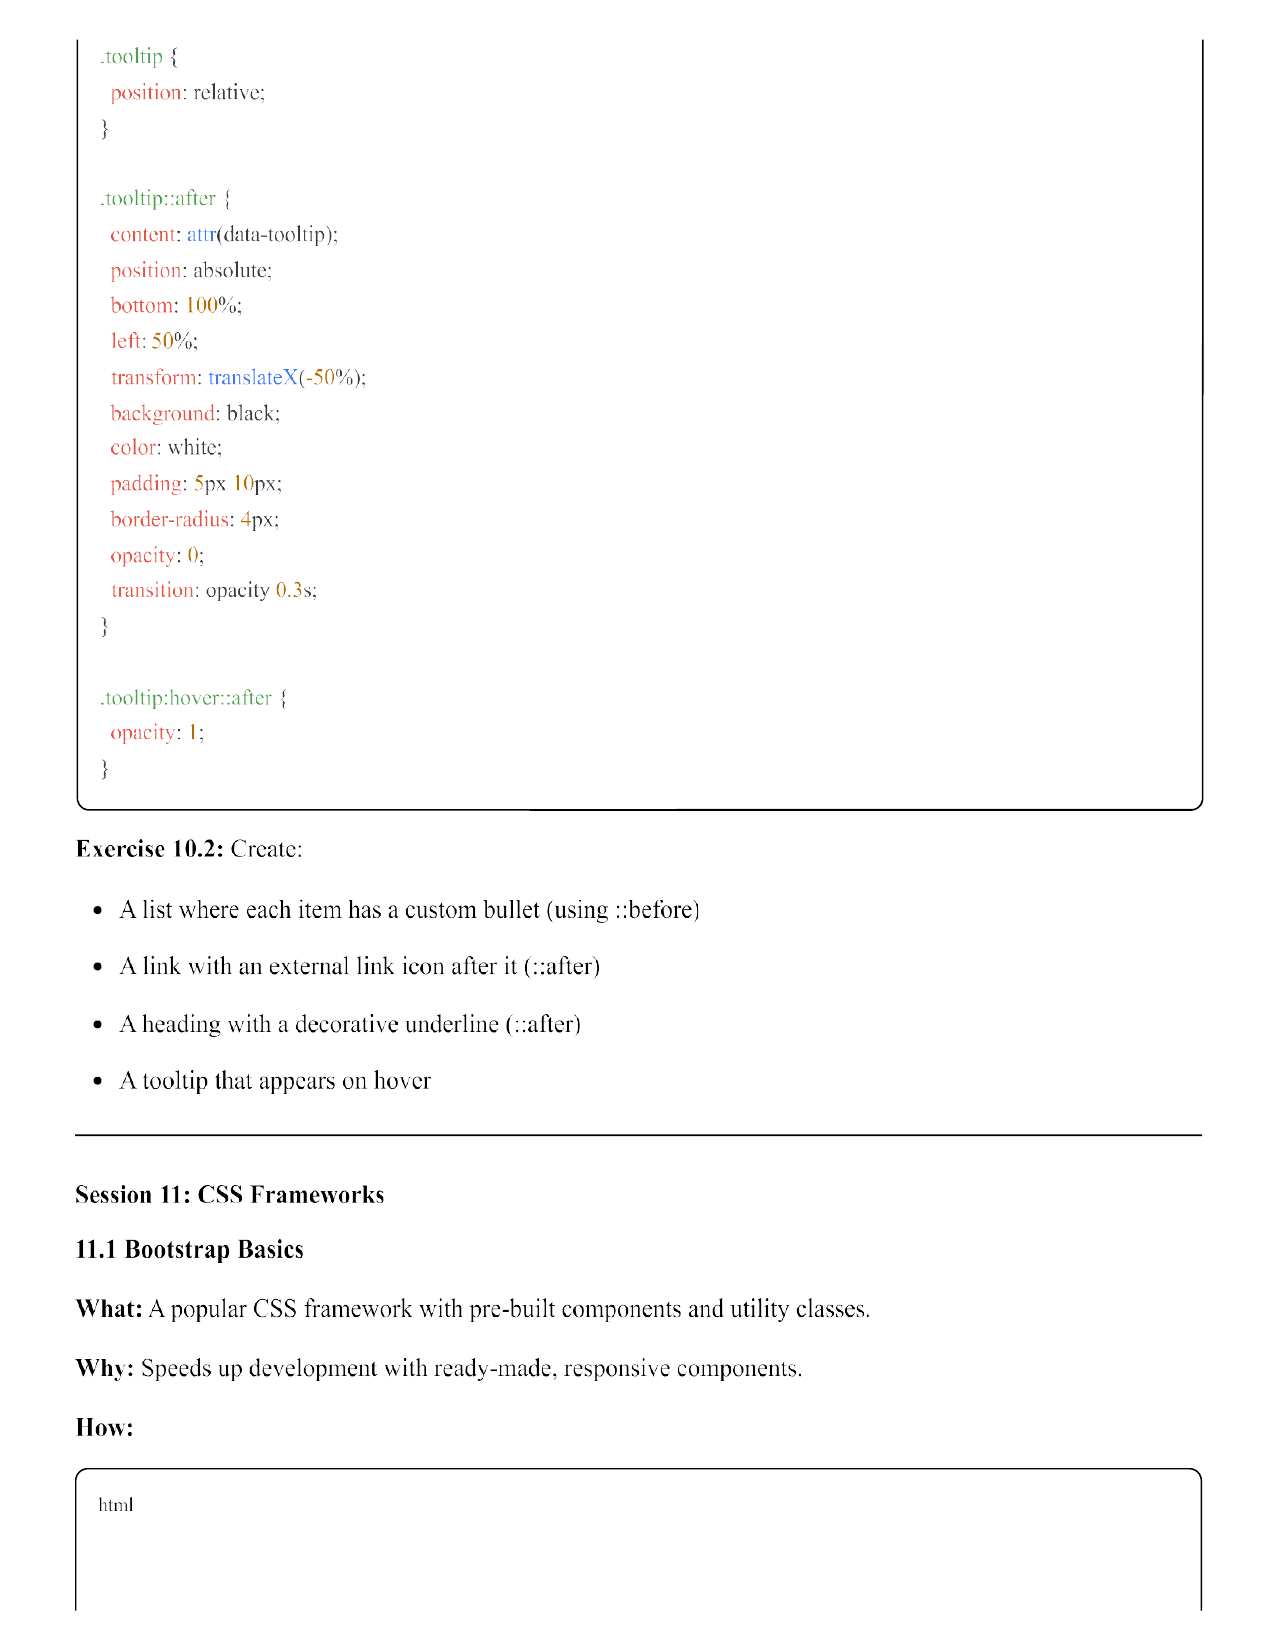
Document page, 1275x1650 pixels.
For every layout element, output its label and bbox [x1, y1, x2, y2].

picture [101, 689, 286, 709]
picture [119, 956, 599, 979]
picture [119, 1070, 431, 1094]
picture [111, 225, 337, 246]
picture [110, 83, 264, 104]
picture [75, 1358, 801, 1381]
picture [76, 1185, 384, 1203]
picture [111, 723, 203, 744]
picture [111, 368, 365, 389]
picture [110, 261, 271, 282]
picture [110, 296, 241, 316]
picture [111, 332, 145, 348]
picture [75, 839, 301, 857]
picture [75, 1418, 132, 1436]
picture [110, 474, 281, 495]
picture [75, 1298, 869, 1322]
picture [110, 510, 278, 531]
picture [98, 1497, 133, 1511]
picture [111, 546, 203, 567]
picture [119, 1014, 580, 1037]
picture [76, 1239, 303, 1263]
picture [152, 332, 197, 352]
picture [110, 404, 279, 425]
picture [101, 47, 162, 68]
picture [119, 900, 699, 923]
picture [101, 189, 230, 210]
picture [111, 438, 221, 458]
picture [111, 581, 316, 601]
